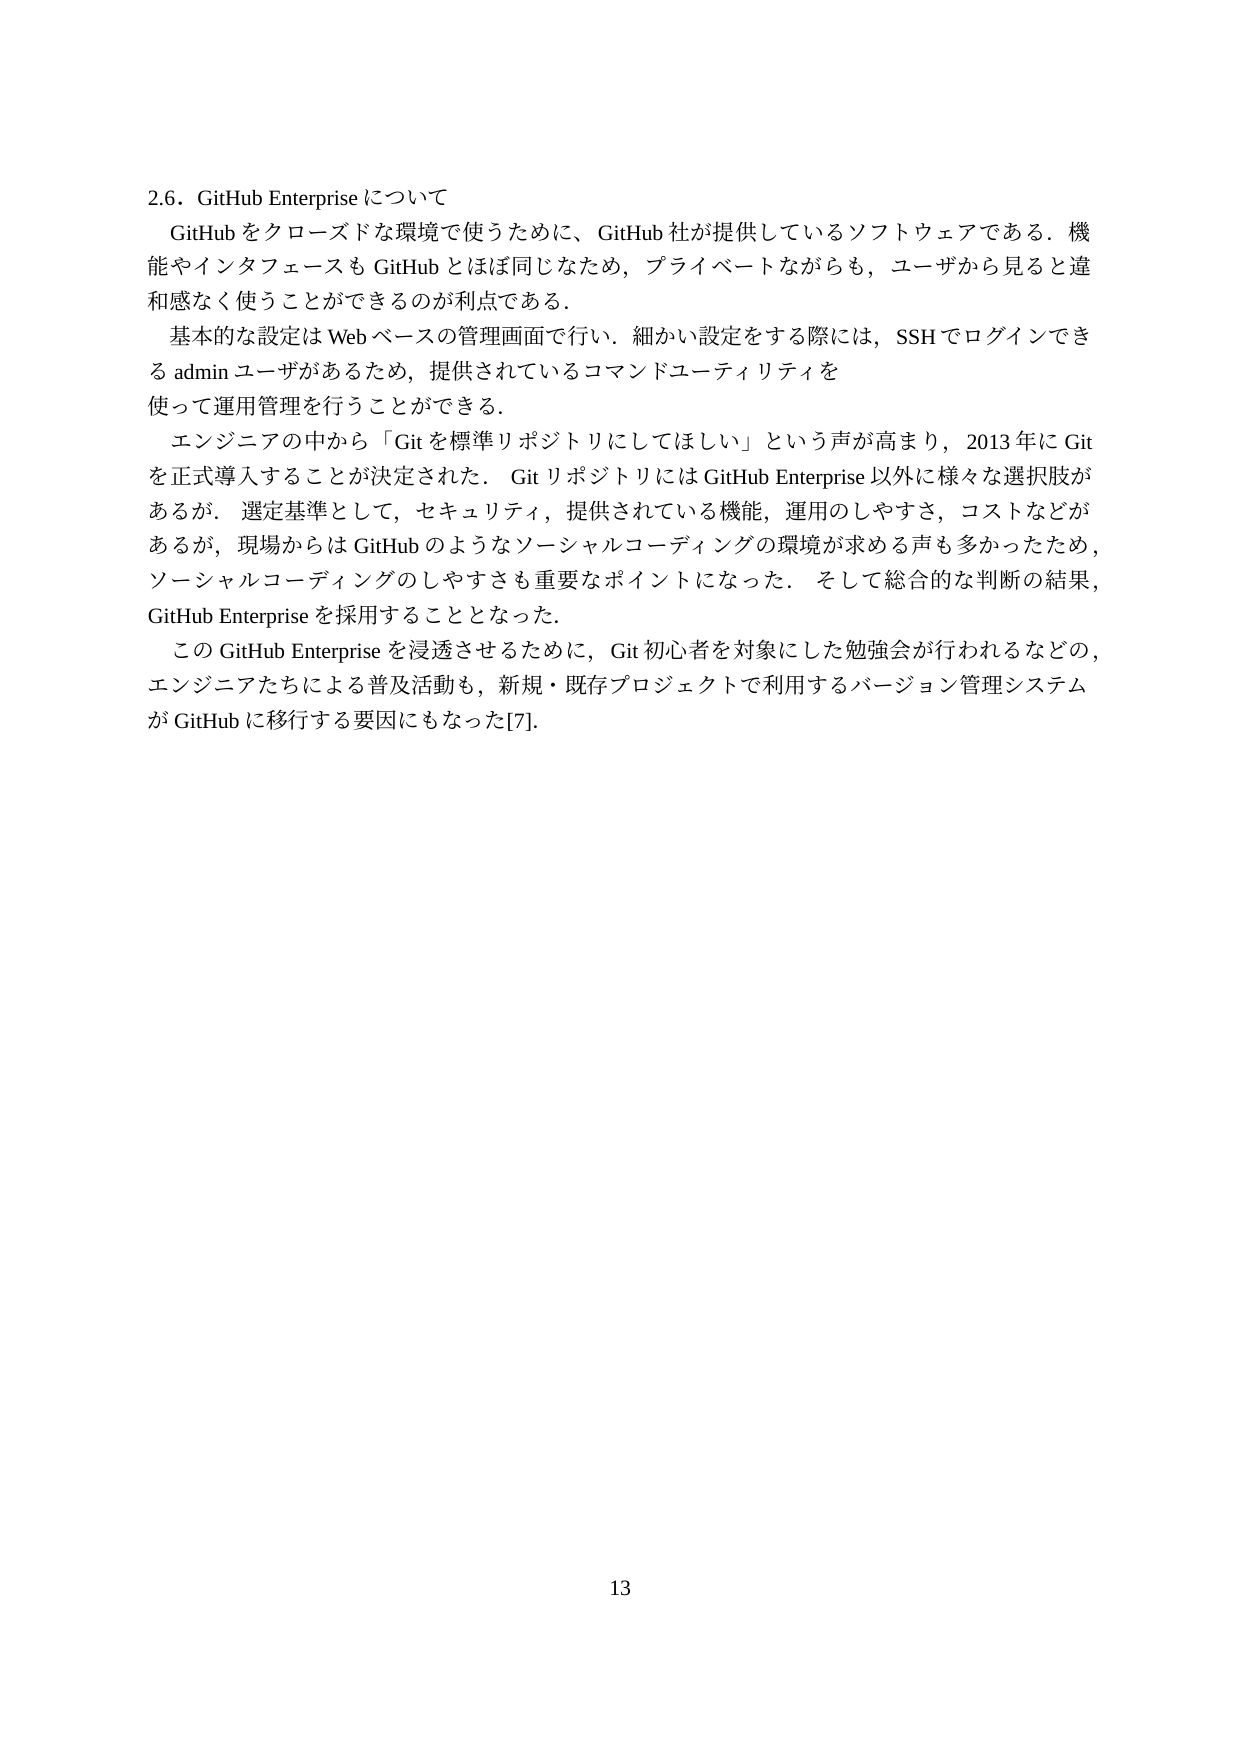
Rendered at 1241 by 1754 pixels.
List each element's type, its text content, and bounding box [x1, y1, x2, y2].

text エンジニアの中から「Gitを標準リポジトリにしてほしい」という声が高まり，2013年にGitを正式導入することが決定された． GitリポジトリにはGitHub Enterprise以外に様々な選択肢があるが． 選定基準として，セキュリティ，提供されている機能，運用のしやすさ，コストなどがあるが，現場からはGitHubのようなソーシャルコーディングの環境が求める声も多かったため，ソーシャルコーディングのしやすさも重要なポイントになった． そして総合的な判断の結果，GitHub Enterpriseを採用することとなった． [148, 422, 1092, 632]
text 基本的な設定はWebベースの管理画面で行い．細かい設定をする際には，SSHでログインできるadminユーザがあるため，提供されているコマンドユーティリティを [148, 318, 1092, 387]
subtitle 2.6．GitHub Enterpriseについて [148, 178, 1092, 213]
text 使って運用管理を行うことができる． [148, 387, 1092, 422]
text GitHubをクローズドな環境で使うために、GitHub社が提供しているソフトウェアである．機能やインタフェースもGitHubとほぼ同じなため，プライベートながらも，ユーザから見ると違和感なく使うことができるのが利点である． [148, 213, 1092, 318]
text このGitHub Enterpriseを浸透させるために，Git初心者を対象にした勉強会が行われるなどの，エンジニアたちによる普及活動も，新規・既存プロジェクトで利用するバージョン管理システムがGitHubに移行する要因にもなった[7]． [148, 632, 1092, 736]
